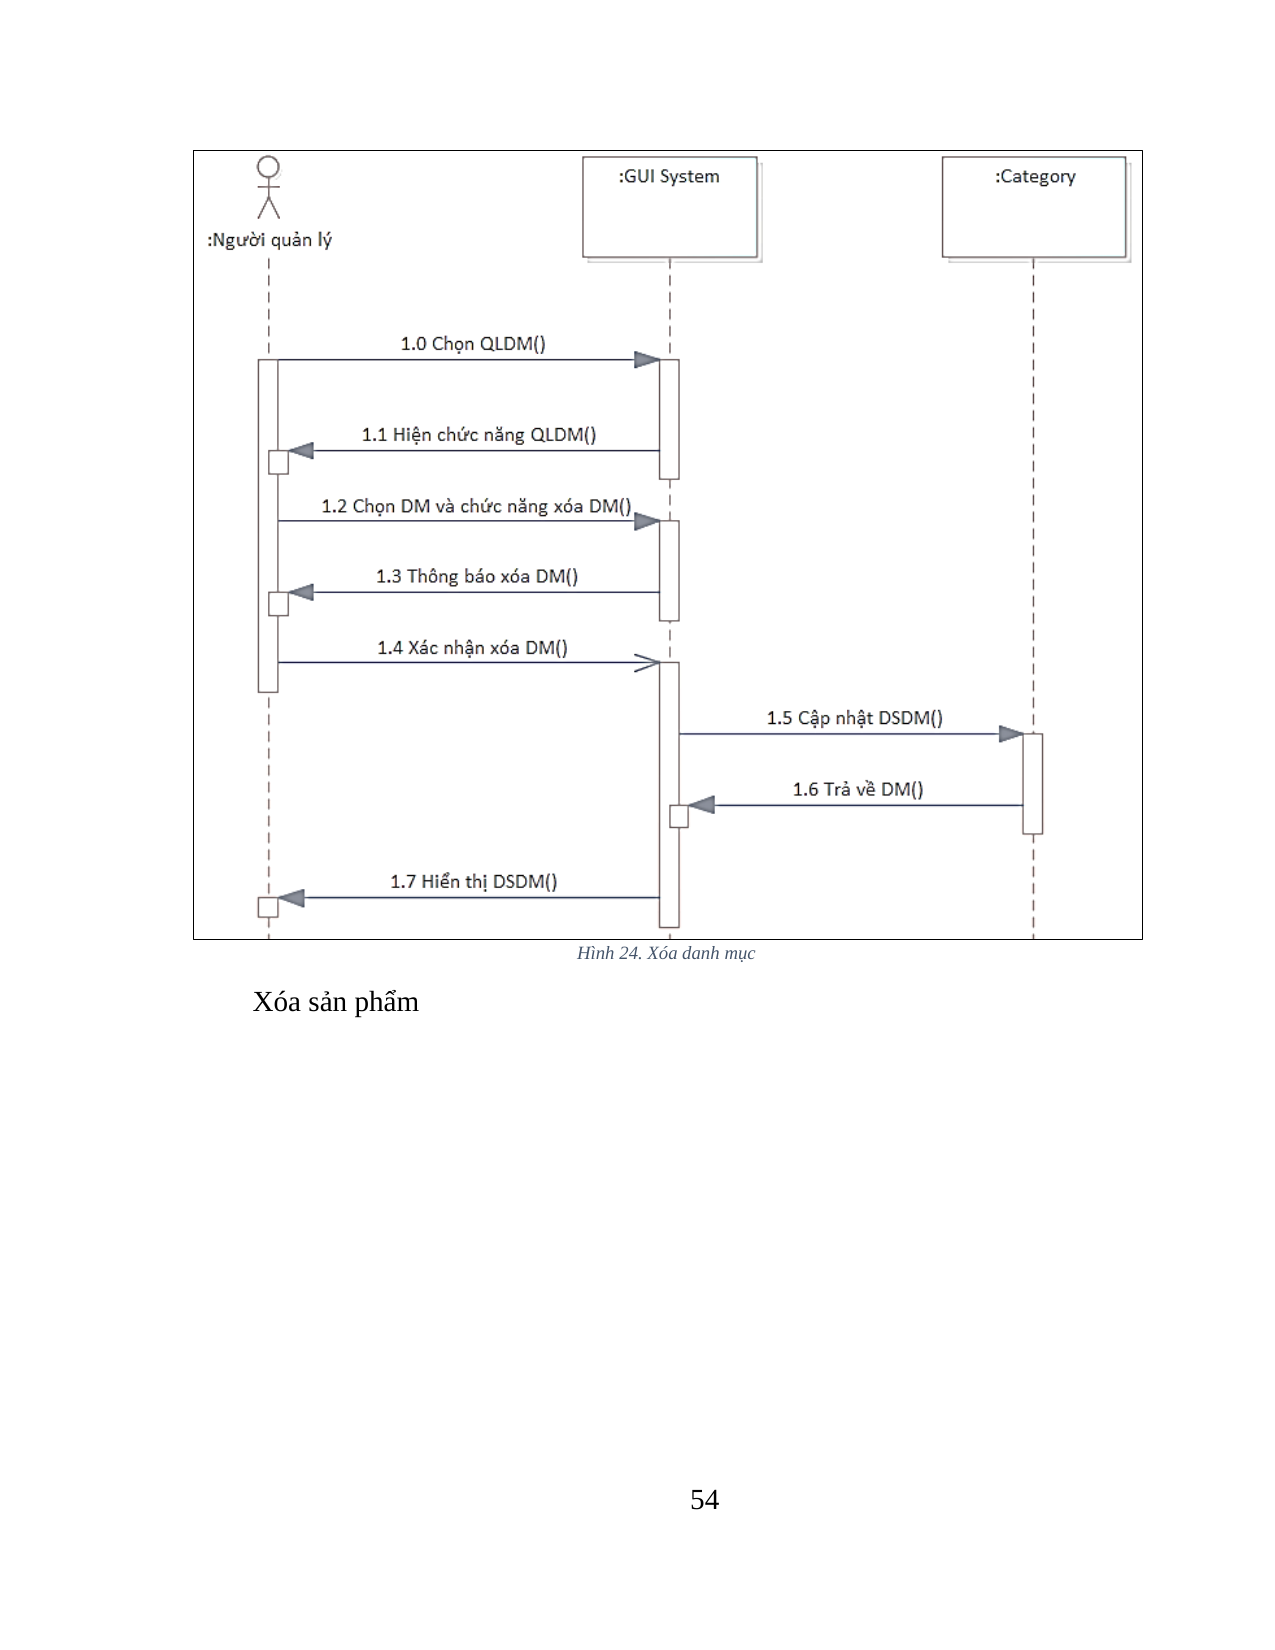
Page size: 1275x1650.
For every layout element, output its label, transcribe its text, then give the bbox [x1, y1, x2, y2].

picture [194, 151, 1142, 939]
text Xóa sản phẩm [177, 984, 1157, 1017]
